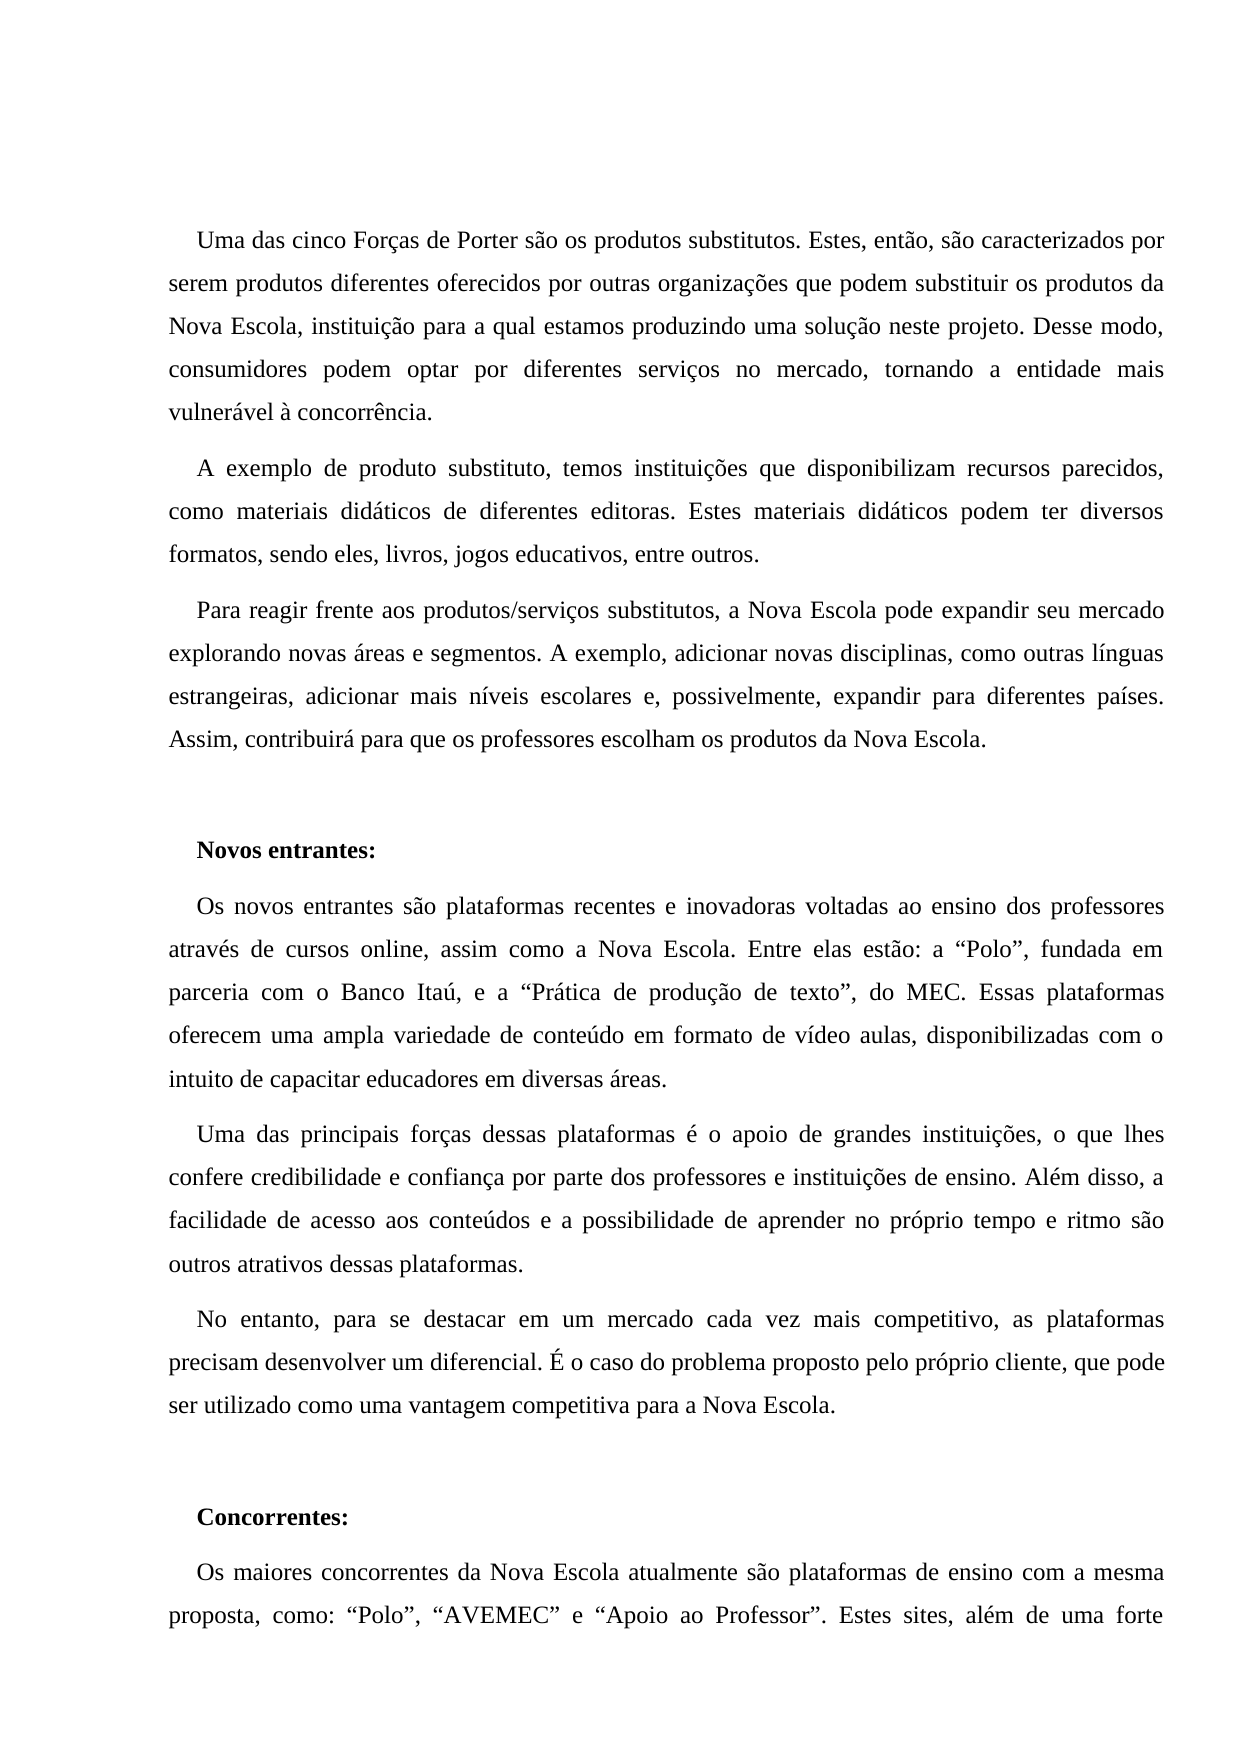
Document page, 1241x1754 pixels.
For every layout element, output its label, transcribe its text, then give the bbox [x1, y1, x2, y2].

text Uma das principais forças dessas plataformas é o apoio de grandes instituições, o que lhes confere credibilidade e confiança por parte dos professores e instituições de ensino. Além disso, a facilidade de acesso aos conteúdos e a possibilidade de aprender no próprio tempo e ritmo são outros atrativos dessas plataformas. [168, 1119, 1165, 1277]
text Para reagir frente aos produtos/serviços substitutos, a Nova Escola pode expandir seu mercado explorando novas áreas e segmentos. A exemplo, adicionar novas disciplinas, como outras línguas estrangeiras, adicionar mais níveis escolares e, possivelmente, expandir para diferentes países. Assim, contribuirá para que os professores escolham os produtos da Nova Escola. [168, 595, 1165, 753]
text Novos entrantes: [121, 836, 1165, 864]
text Concorrentes: [168, 1502, 1165, 1531]
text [168, 1557, 1165, 1629]
text A exemplo de produto substituto, temos instituições que disponibilizam recursos parecidos, como materiais didáticos de diferentes editoras. Estes materiais didáticos podem ter diversos formatos, sendo eles, livros, jogos educativos, entre outros. [168, 453, 1165, 568]
text No entanto, para se destacar em um mercado cada vez mais competitivo, as plataformas precisam desenvolver um diferencial. É o caso do problema proposto pelo próprio cliente, que pode ser utilizado como uma vantagem competitiva para a Nova Escola. [168, 1304, 1165, 1419]
text Uma das cinco Forças de Porter são os produtos substitutos. Estes, então, são caracterizados por serem produtos diferentes oferecidos por outras organizações que podem substituir os produtos da Nova Escola, instituição para a qual estamos produzindo uma solução neste projeto. Desse modo, consumidores podem optar por diferentes serviços no mercado, tornando a entidade mais vulnerável à concorrência. [168, 225, 1165, 426]
text Os novos entrantes são plataformas recentes e inovadoras voltadas ao ensino dos professores através de cursos online, assim como a Nova Escola. Entre elas estão: a “Polo”, fundada em parceria com o Banco Itaú, e a “Prática de produção de texto”, do MEC. Essas plataformas oferecem uma ampla variedade de conteúdo em formato de vídeo aulas, disponibilizadas com o intuito de capacitar educadores em diversas áreas. [168, 891, 1165, 1092]
